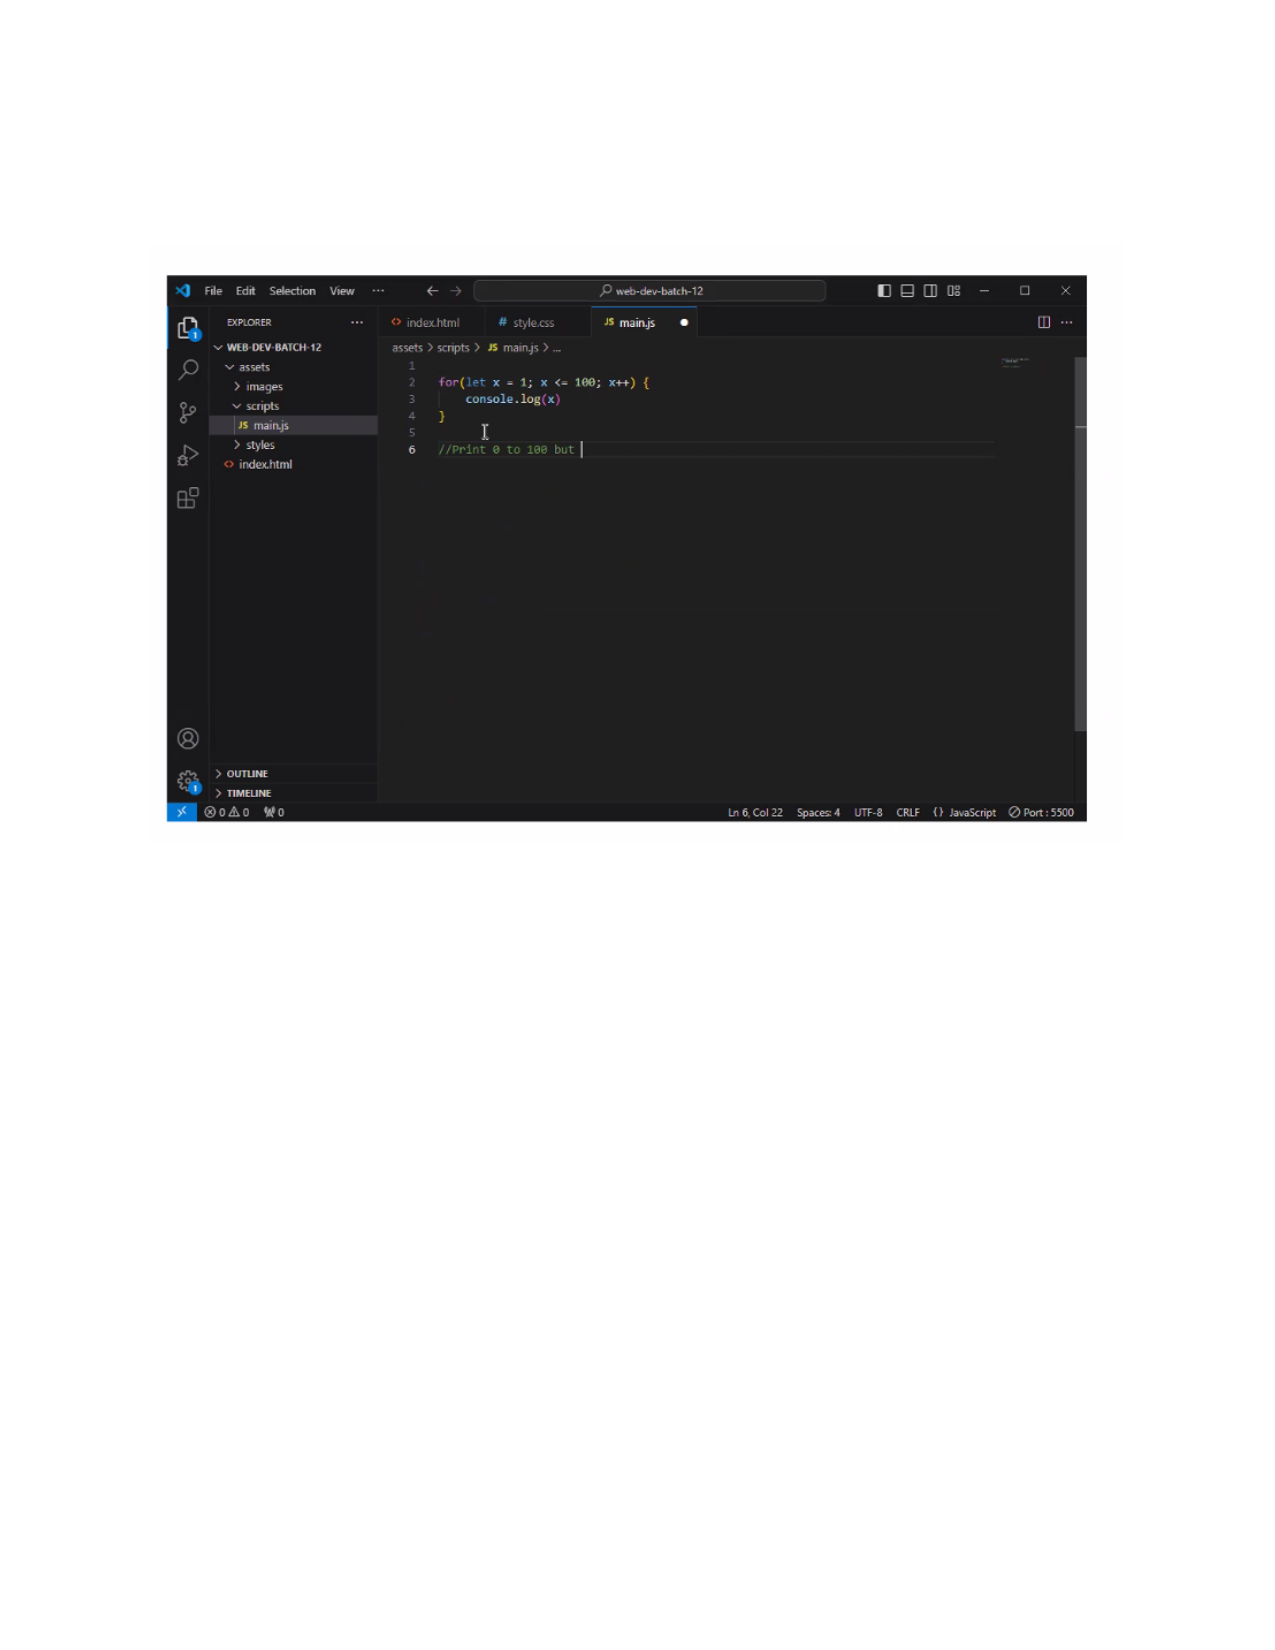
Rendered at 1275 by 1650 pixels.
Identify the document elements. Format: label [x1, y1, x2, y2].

picture [150, 243, 1125, 843]
